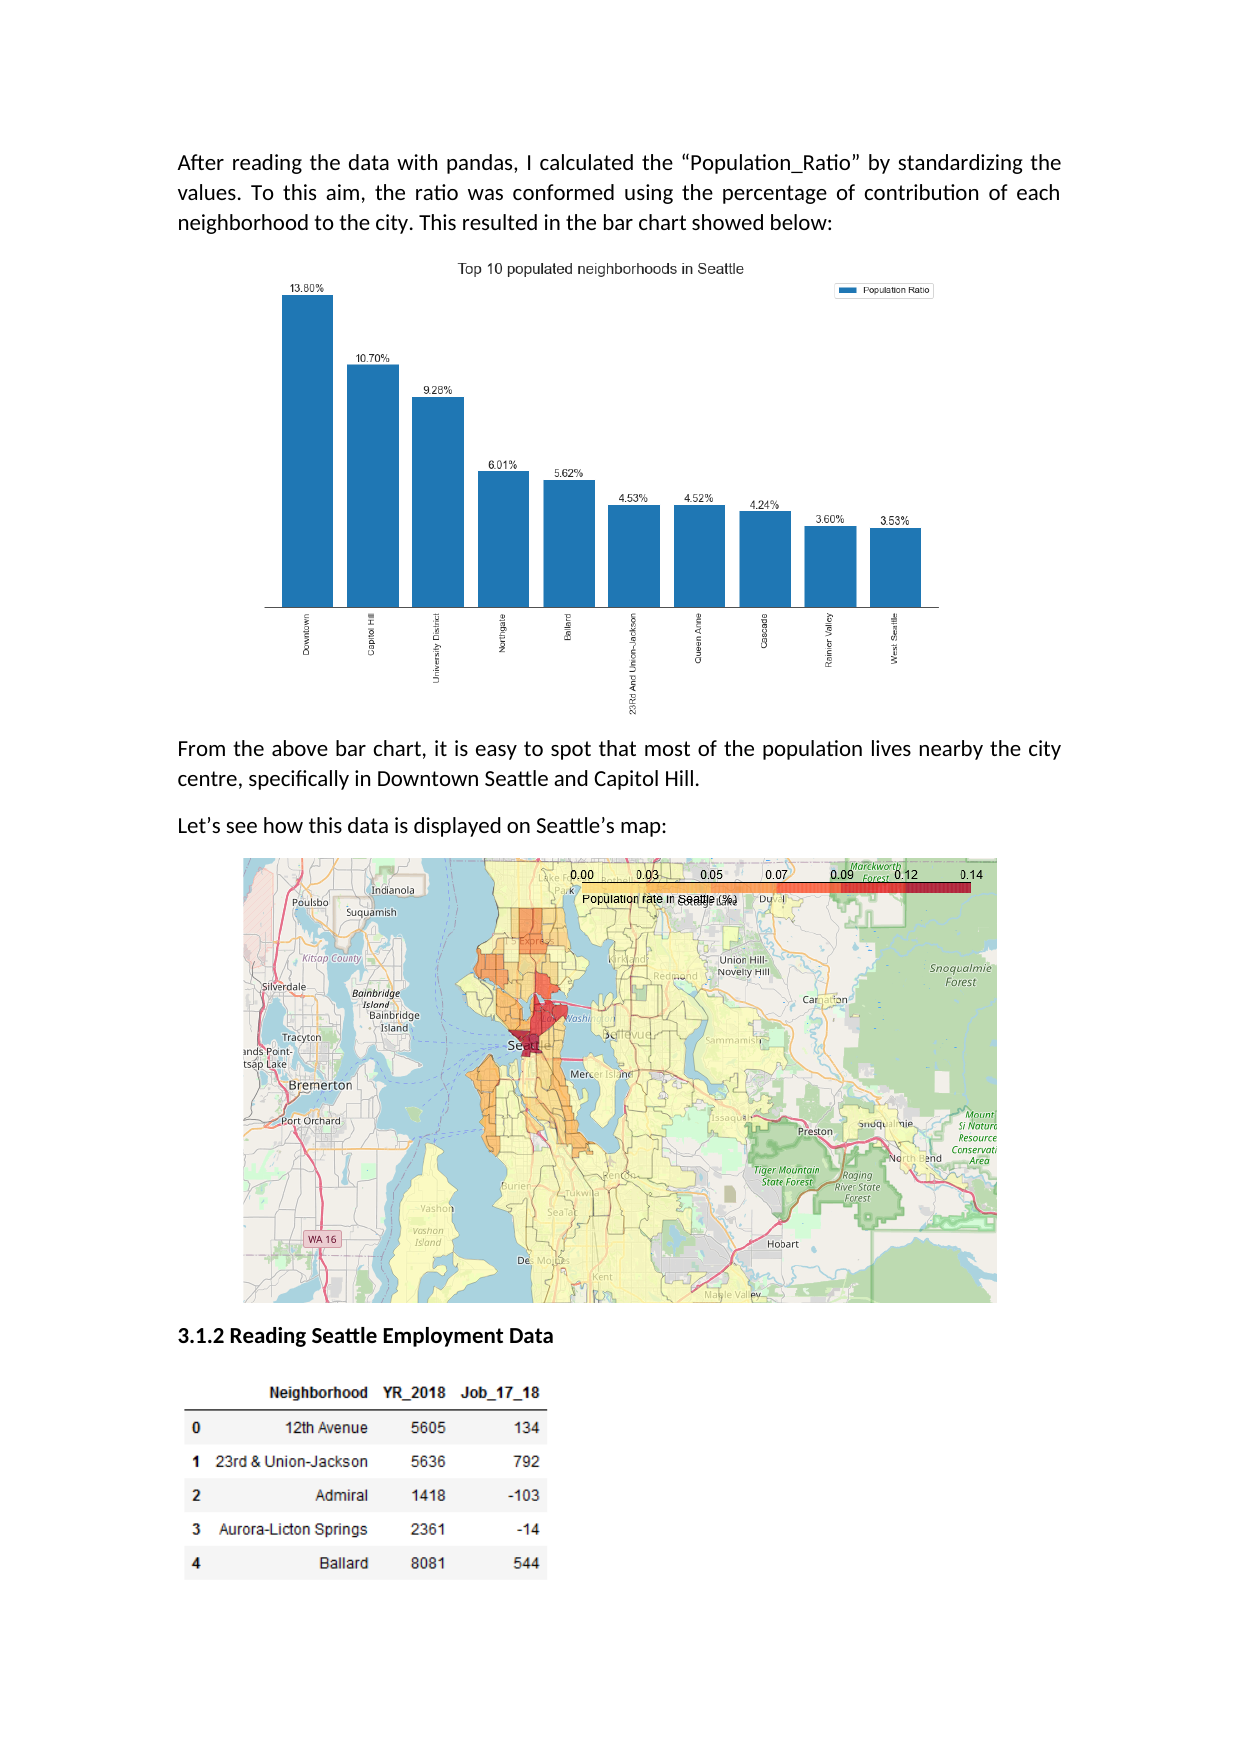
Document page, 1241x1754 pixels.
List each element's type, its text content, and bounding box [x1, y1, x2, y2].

picture [243, 858, 997, 1303]
text After reading the data with pandas, I calculated the “Population_Ratio” by standardizing the values. To this aim, the ratio was conformed using the percentage of contribution of each neighborhood to the city. This resulted in the bar chart showed below: [177, 148, 1063, 236]
text From the above bar chart, it is easy to spot that most of the population lives nearby the city centre, specifically in Downtown Seattle and Capitol Hill. [177, 734, 1063, 792]
text Let’s see how this data is displayed on Seattle’s map: [177, 811, 1063, 839]
picture [177, 1368, 561, 1590]
text 3.1.2 Reading Seattle Employment Data [177, 1322, 1063, 1349]
picture [258, 255, 982, 716]
